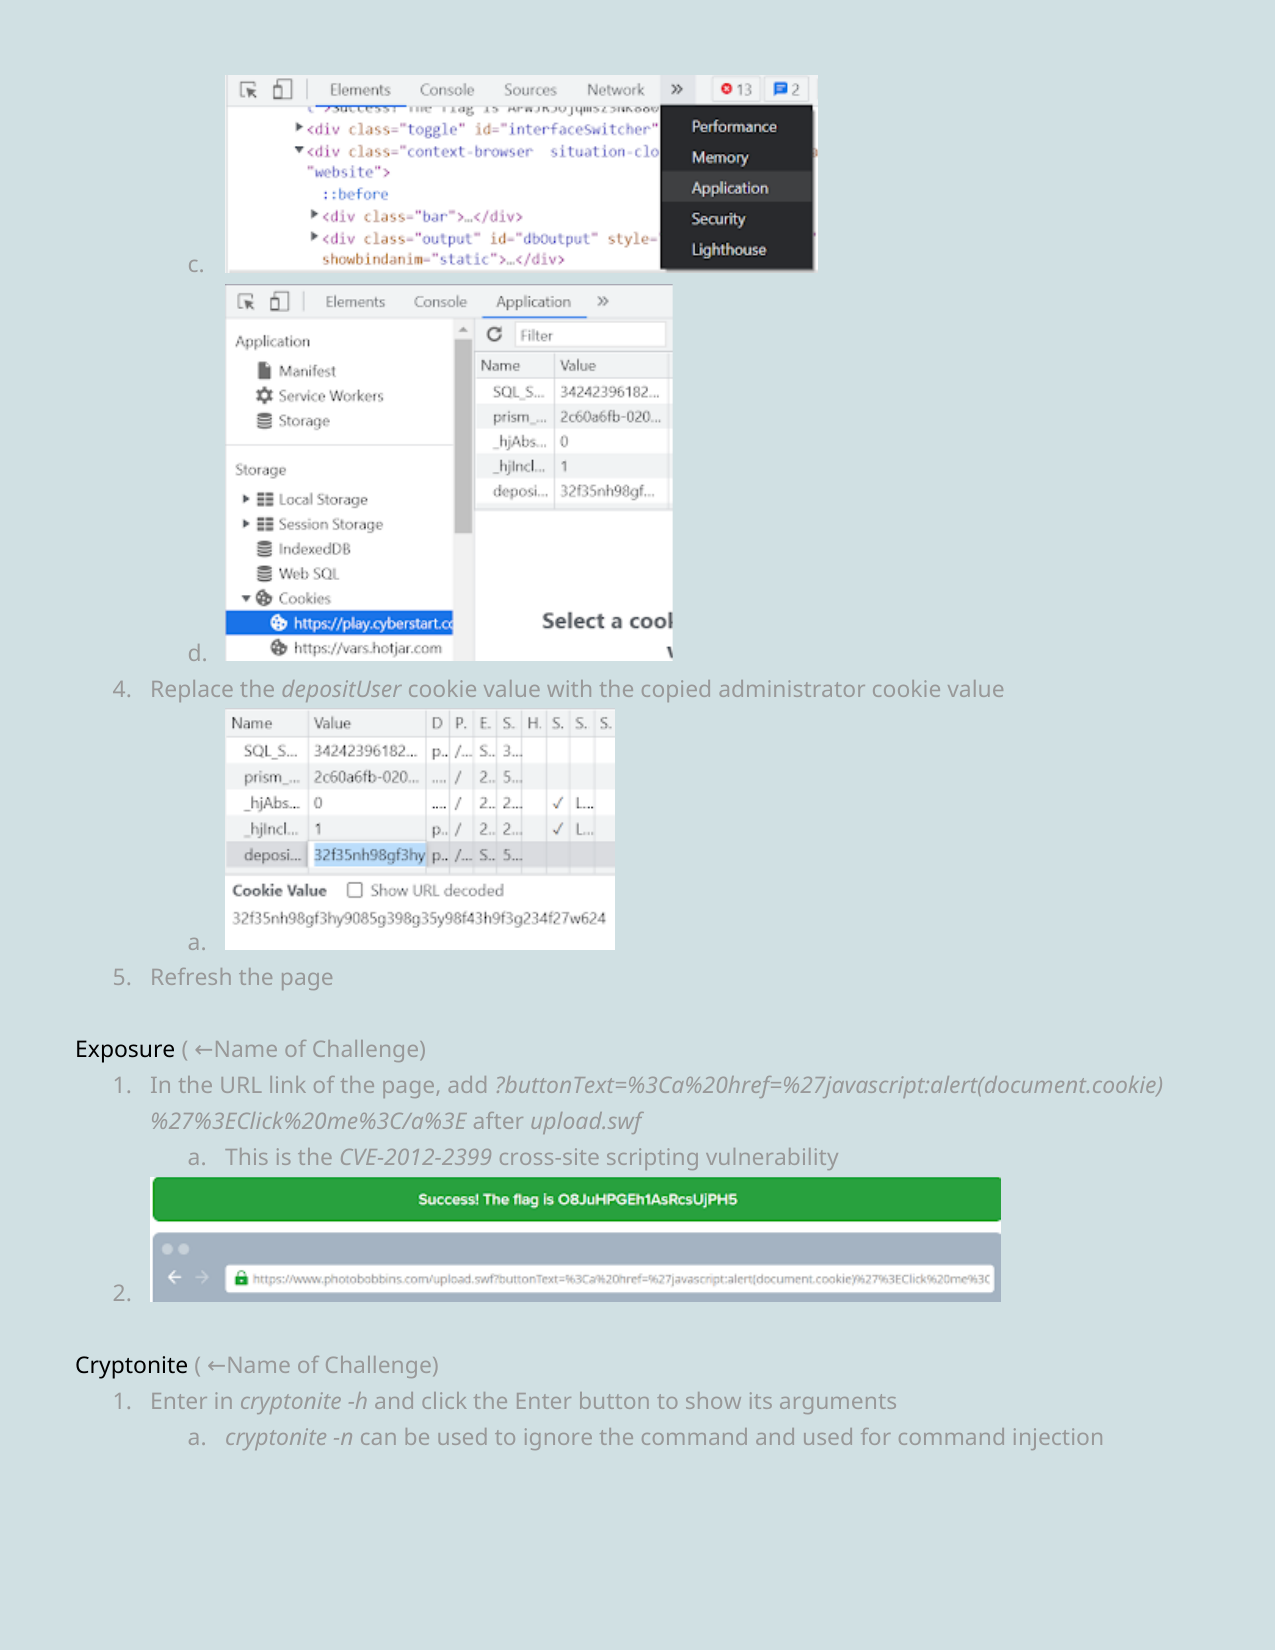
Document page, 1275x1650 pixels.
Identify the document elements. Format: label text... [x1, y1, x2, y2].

list cryptonite -n can be used to ignore the command and used for command injection [187, 1421, 1200, 1452]
list This is the CVE-2012-2399 cross-site scripting vulnerability [187, 1141, 1200, 1172]
list Replace the depositUser cookie value with the copied administrator cookie value [112, 672, 1200, 704]
text Cryptonite ( ←Name of Challenge) [75, 1349, 1200, 1380]
picture [150, 1177, 1001, 1302]
picture [225, 75, 818, 273]
list Refresh the page [112, 961, 1200, 993]
list In the URL link of the page, add ?buttonText=%3Ca%20href=%27javascript:alert(document.cookie)%27%3EClick%20me%3C/a%3E after upload.swf [112, 1069, 1200, 1136]
picture [225, 708, 615, 950]
list Enter in cryptonite -h and click the Enter button to show its arguments [112, 1385, 1200, 1416]
text Exposure ( ←Name of Challenge) [75, 1033, 1200, 1064]
picture [225, 284, 673, 661]
